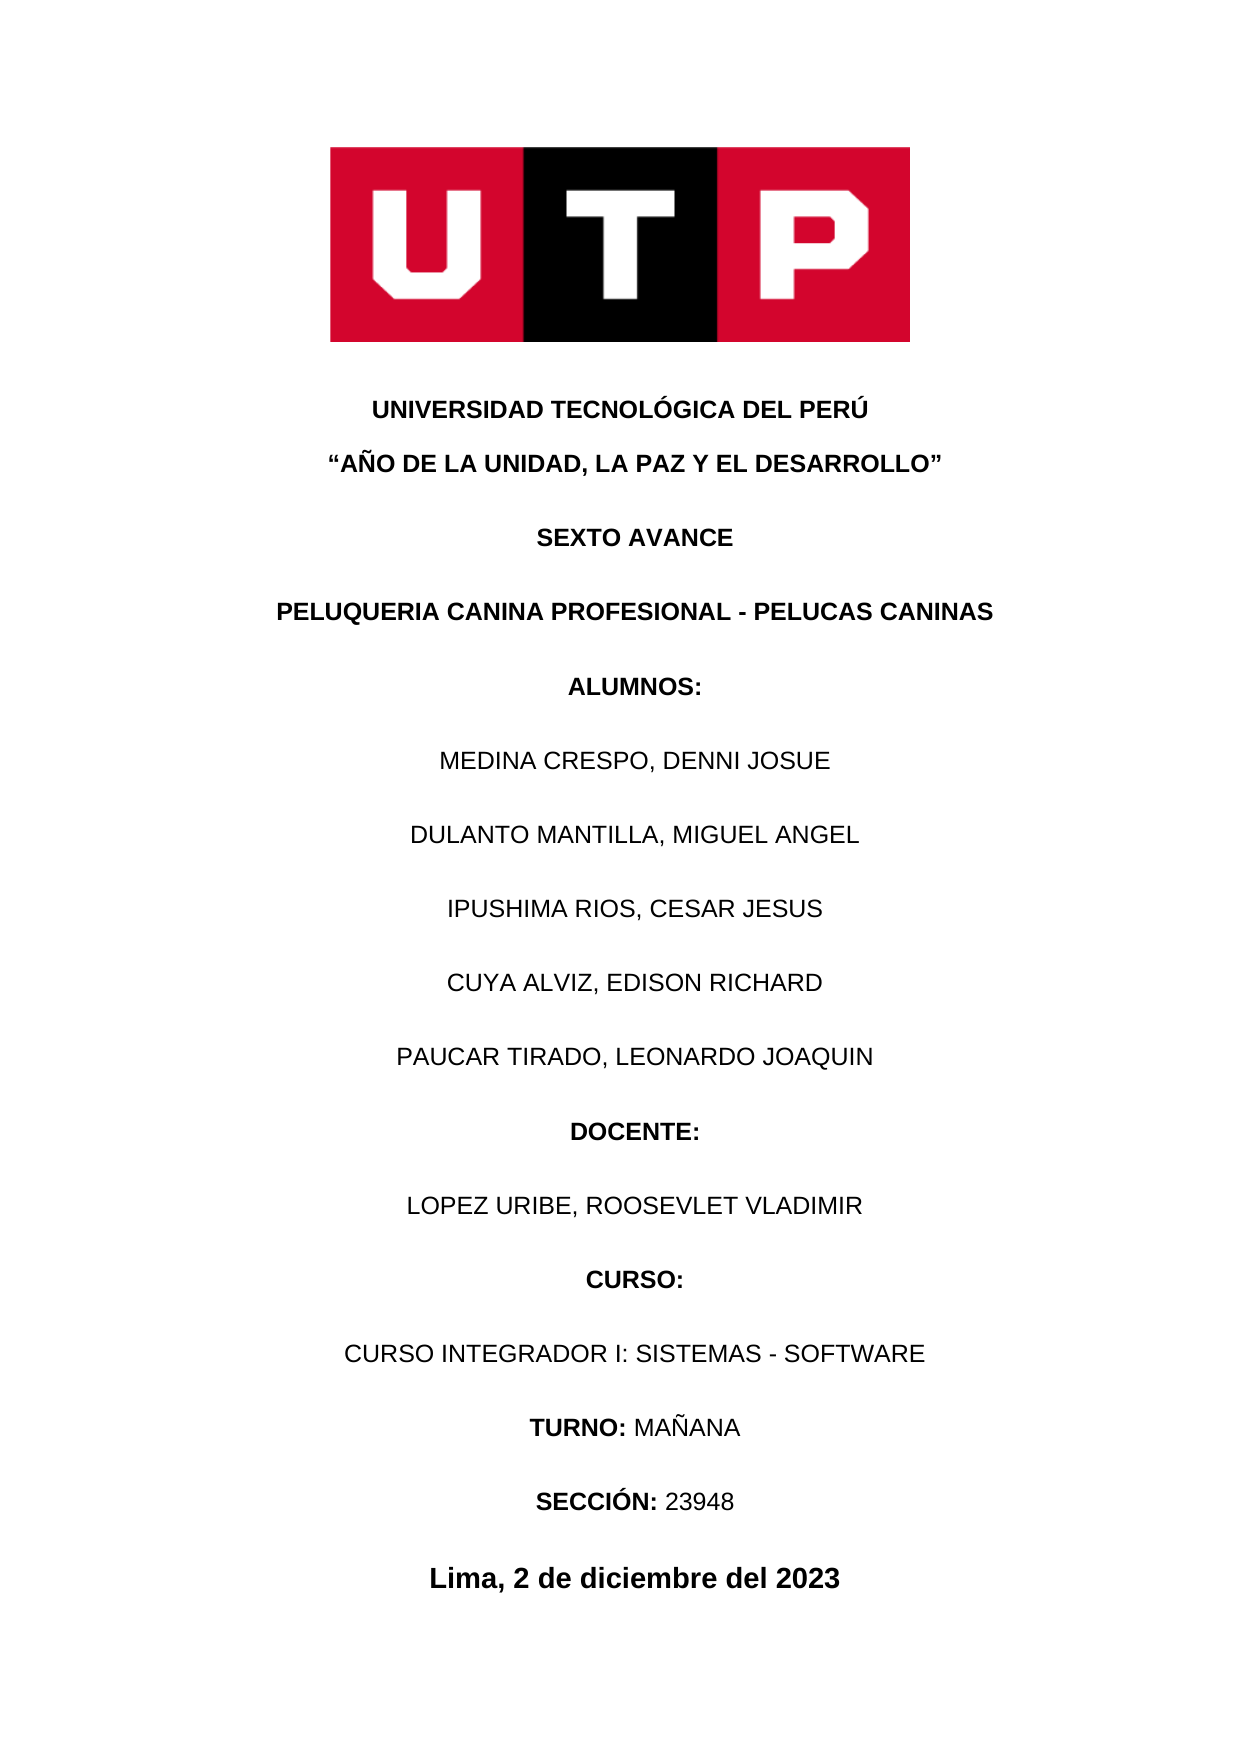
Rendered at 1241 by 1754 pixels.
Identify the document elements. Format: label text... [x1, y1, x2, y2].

text “AÑO DE LA UNIDAD, LA PAZ Y EL DESARROLLO” [177, 449, 1063, 478]
text MEDINA CRESPO, DENNI JOSUE [177, 746, 1063, 774]
text DULANTO MANTILLA, MIGUEL ANGEL [177, 820, 1063, 848]
text CURSO: [177, 1265, 1063, 1293]
text CURSO INTEGRADOR I: SISTEMAS - SOFTWARE [177, 1339, 1063, 1368]
picture [330, 147, 910, 342]
text CUYA ALVIZ, EDISON RICHARD [177, 968, 1063, 997]
text Lima, 2 de diciembre del 2023 [177, 1561, 1063, 1595]
text ALUMNOS: [177, 671, 1063, 700]
text LOPEZ URIBE, ROOSEVLET VLADIMIR [177, 1191, 1063, 1219]
text PAUCAR TIRADO, LEONARDO JOAQUIN [177, 1042, 1063, 1071]
text TURNO: MAÑANA [177, 1413, 1063, 1442]
text SECCIÓN: 23948 [177, 1487, 1063, 1516]
text DOCENTE: [177, 1116, 1063, 1145]
text UNIVERSIDAD TECNOLÓGICA DEL PERÚ [177, 230, 1063, 424]
text IPUSHIMA RIOS, CESAR JESUS [177, 894, 1063, 923]
text PELUQUERIA CANINA PROFESIONAL - PELUCAS CANINAS [177, 597, 1063, 626]
text SEXTO AVANCE [177, 523, 1063, 552]
